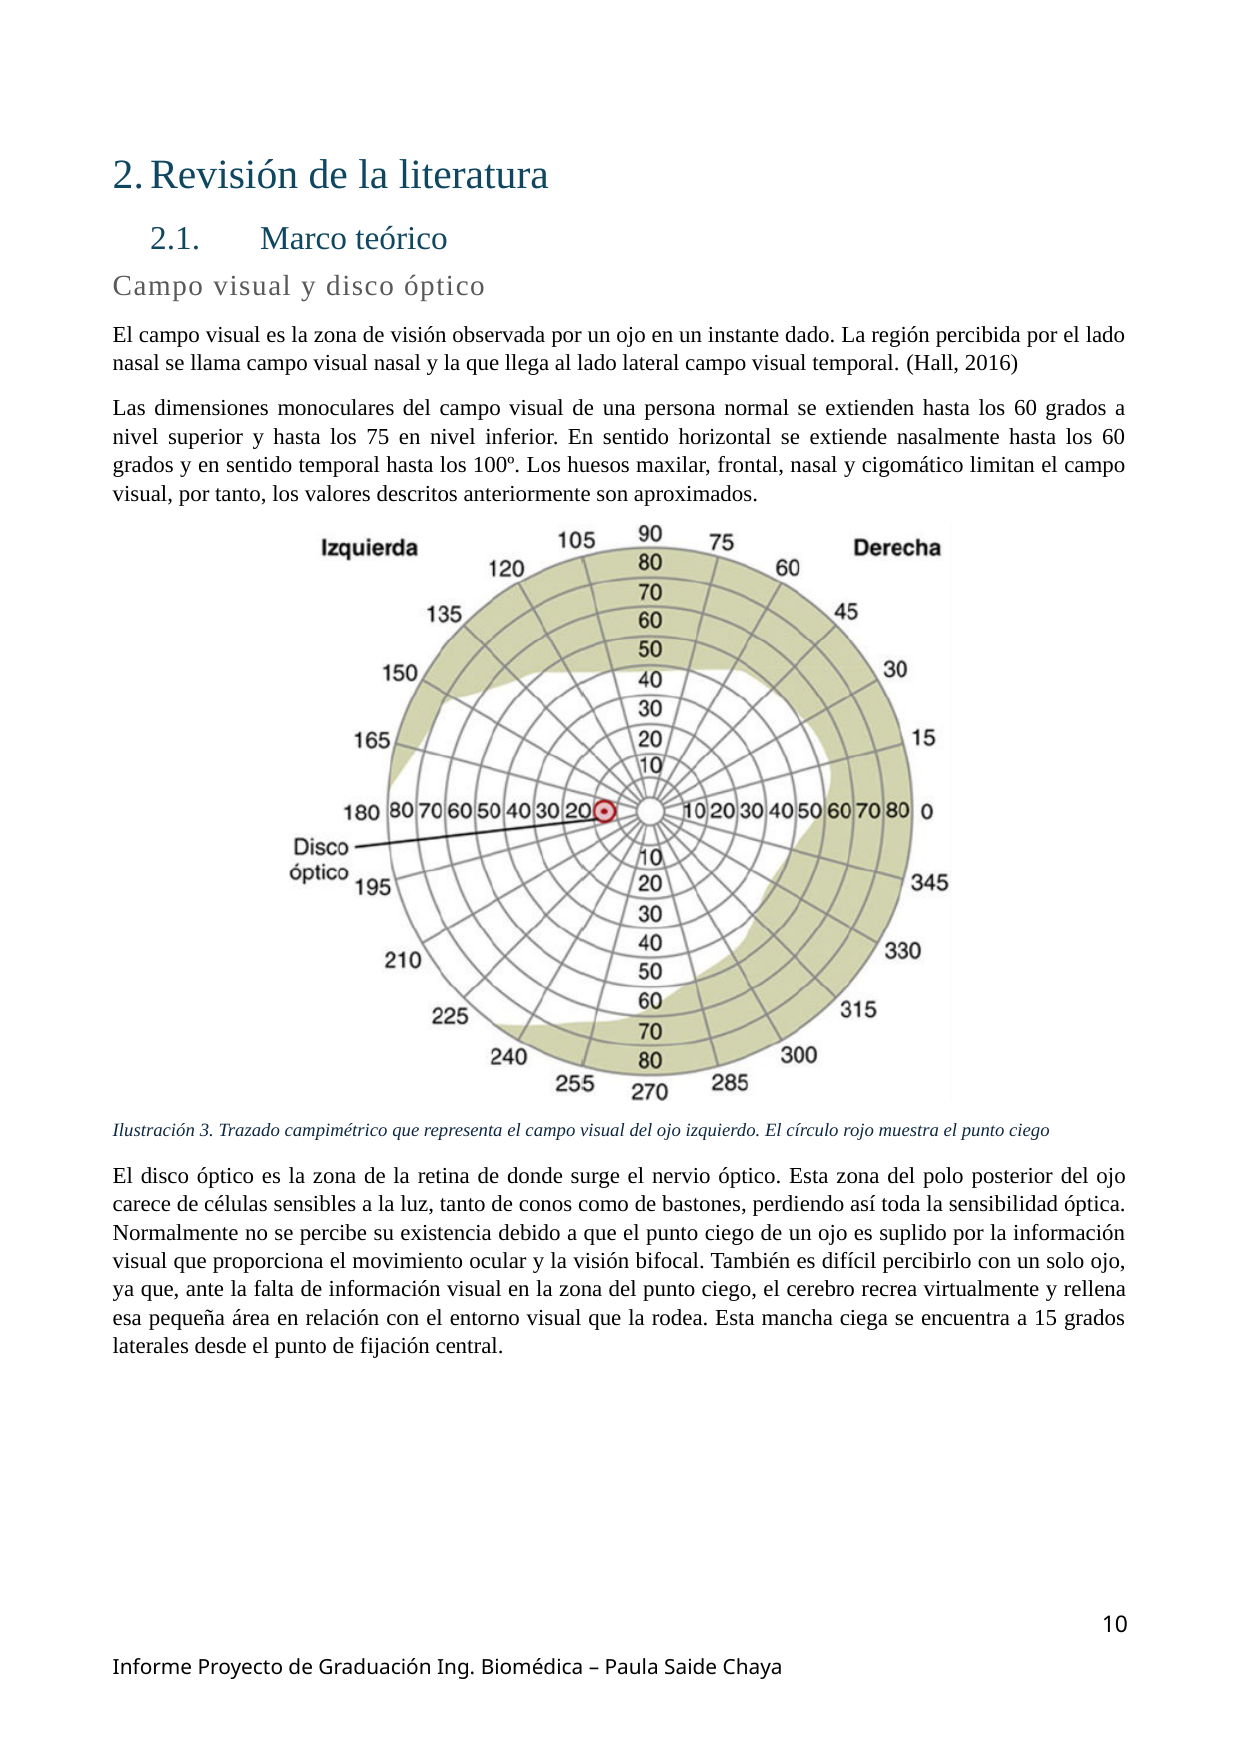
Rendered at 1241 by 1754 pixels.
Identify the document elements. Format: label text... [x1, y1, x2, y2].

text El disco óptico es la zona de la retina de donde surge el nervio óptico. Esta zona del polo posterior del ojo carece de células sensibles a la luz, tanto de conos como de bastones, perdiendo así toda la sensibilidad óptica. Normalmente no se percibe su existencia debido a que el punto ciego de un ojo es suplido por la información visual que proporciona el movimiento ocular y la visión bifocal. También es difícil percibirlo con un solo ojo, ya que, ante la falta de información visual en la zona del punto ciego, el cerebro recrea virtualmente y rellena esa pequeña área en relación con el entorno visual que la rodea. Esta mancha ciega se encuentra a 15 grados laterales desde el punto de fijación central. [112, 1162, 1128, 1359]
text Las dimensiones monoculares del campo visual de una persona normal se extienden hasta los 60 grados a nivel superior y hasta los 75 en nivel inferior. En sentido horizontal se extiende nasalmente hasta los 60 grados y en sentido temporal hasta los 100º. Los huesos maxilar, frontal, nasal y cigomático limitan el campo visual, por tanto, los valores descritos anteriormente son aproximados. [112, 394, 1128, 506]
text Ilustración 3. Trazado campimétrico que representa el campo visual del ojo izquierdo. El círculo rojo muestra el punto ciego [112, 1119, 1128, 1141]
text El campo visual es la zona de visión observada por un ojo en un instante dado. La región percibida por el lado nasal se llama campo visual nasal y la que llega al lado lateral campo visual temporal. [112, 321, 1128, 376]
picture [289, 524, 952, 1101]
subtitle Marco teórico [150, 218, 1128, 257]
subtitle Campo visual y disco óptico [112, 268, 1128, 302]
subtitle Revisión de la literatura [112, 150, 1128, 198]
